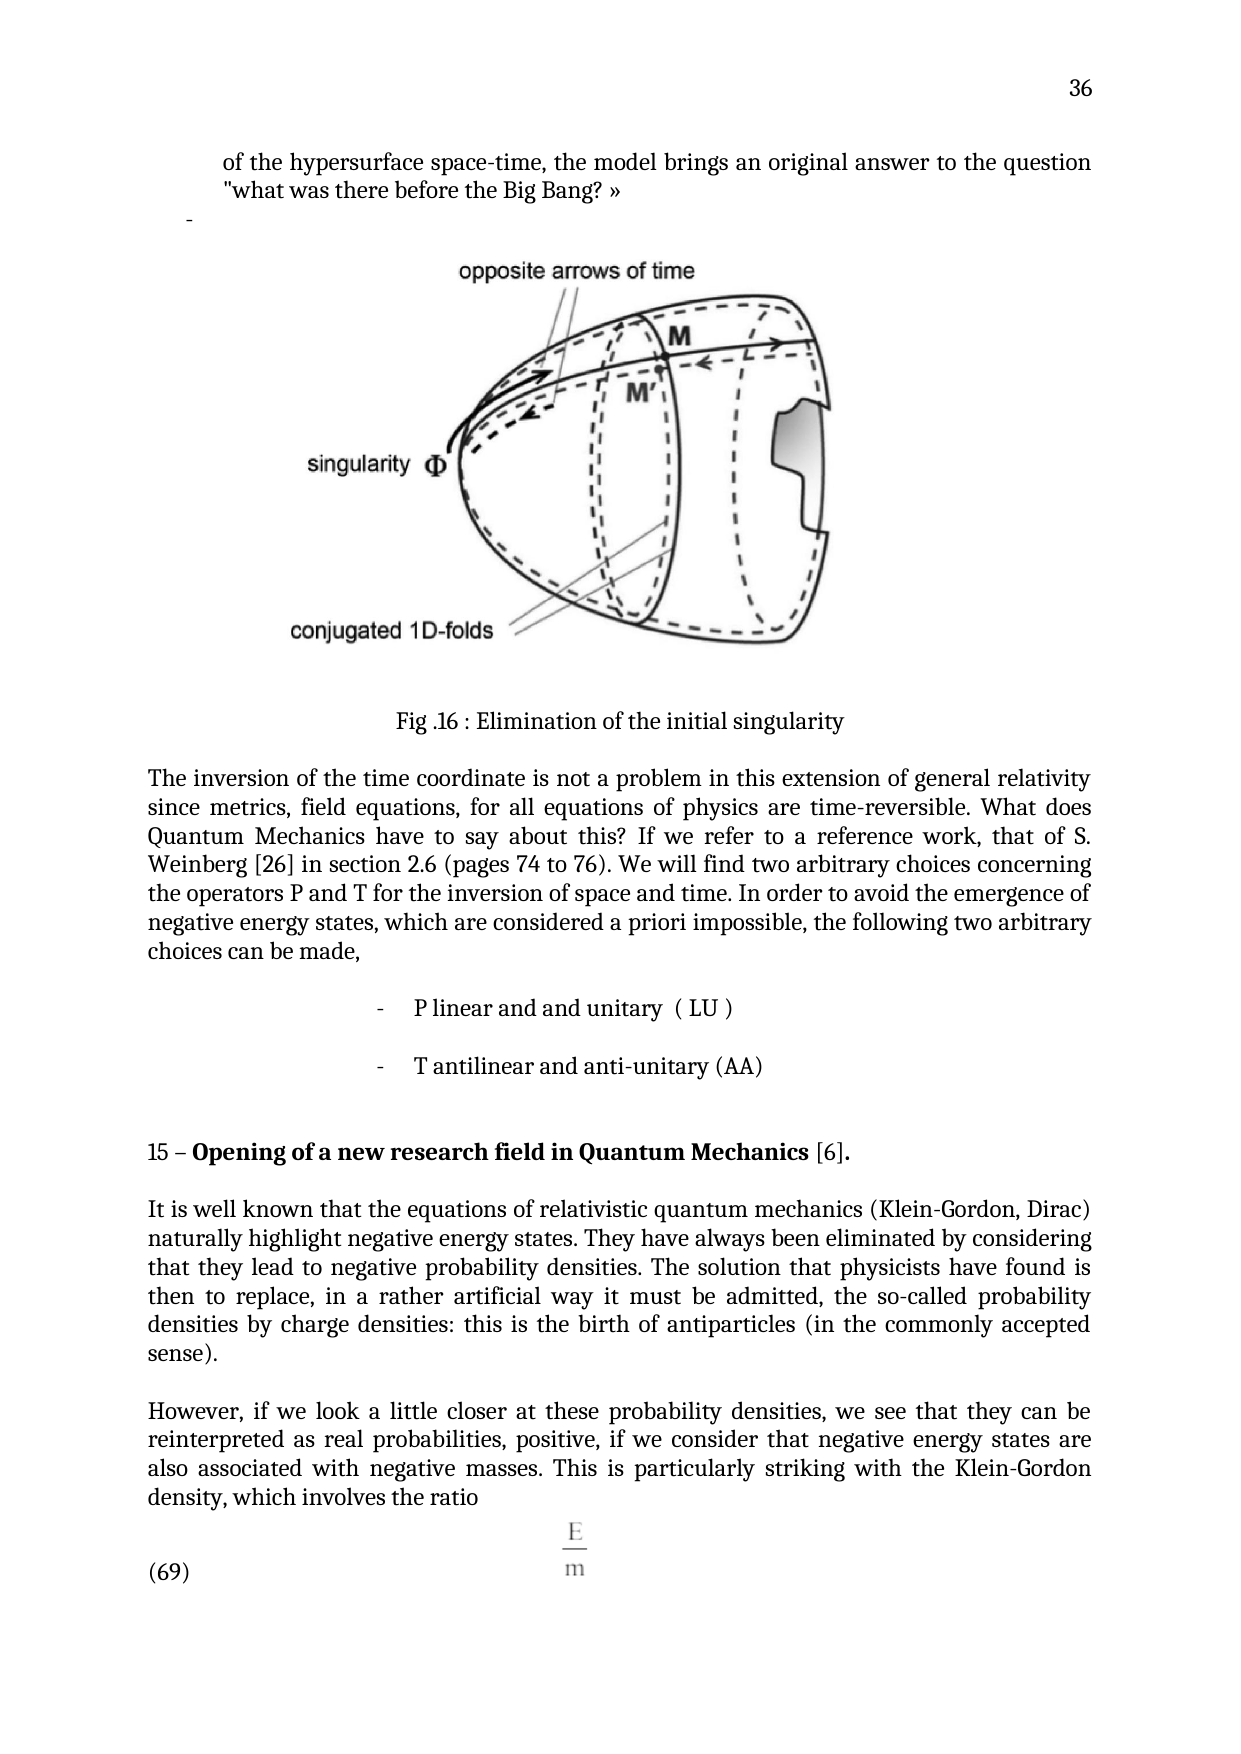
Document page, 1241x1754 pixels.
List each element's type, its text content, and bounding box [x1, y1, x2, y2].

list (69) [148, 1512, 1093, 1587]
picture [282, 254, 958, 657]
list Fig .16 : Elimination of the initial singularity [148, 707, 1093, 735]
list The inversion of the time coordinate is not a problem in this extension of general relativity since metrics, field equations, for all equations of physics are time-reversible. What does Quantum Mechanics have to say about this? If we refer to a reference work, that of S. Weinberg [26] in section 2.6 (pages 74 to 76). We will find two arbitrary choices concerning the operators P and T for the inversion of space and time. In order to avoid the emergence of negative energy states, which are considered a priori impossible, the following two arbitrary choices can be made, [148, 764, 1093, 965]
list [185, 148, 1093, 205]
list It is well known that the equations of relativistic quantum mechanics (Klein-Gordon, Dirac) naturally highlight negative energy states. They have always been eliminated by considering that they lead to negative probability densities. The solution that physicists have found is then to replace, in a rather artificial way it must be admitted, the so-called probability densities by charge densities: this is the birth of antiparticles (in the commonly accepted sense). [148, 1195, 1093, 1368]
list T antilinear and anti-unitary (AA) [376, 1052, 1093, 1080]
list 15 – Opening of a new research field in Quantum Mechanics [6]. [148, 1138, 1093, 1167]
list P linear and and unitary ( LU ) [376, 994, 1093, 1023]
list However, if we look a little closer at these probability densities, we see that they can be reinterpreted as real probabilities, positive, if we consider that negative energy states are also associated with negative masses. This is particularly striking with the Klein-Gordon density, which involves the ratio [148, 1397, 1093, 1512]
